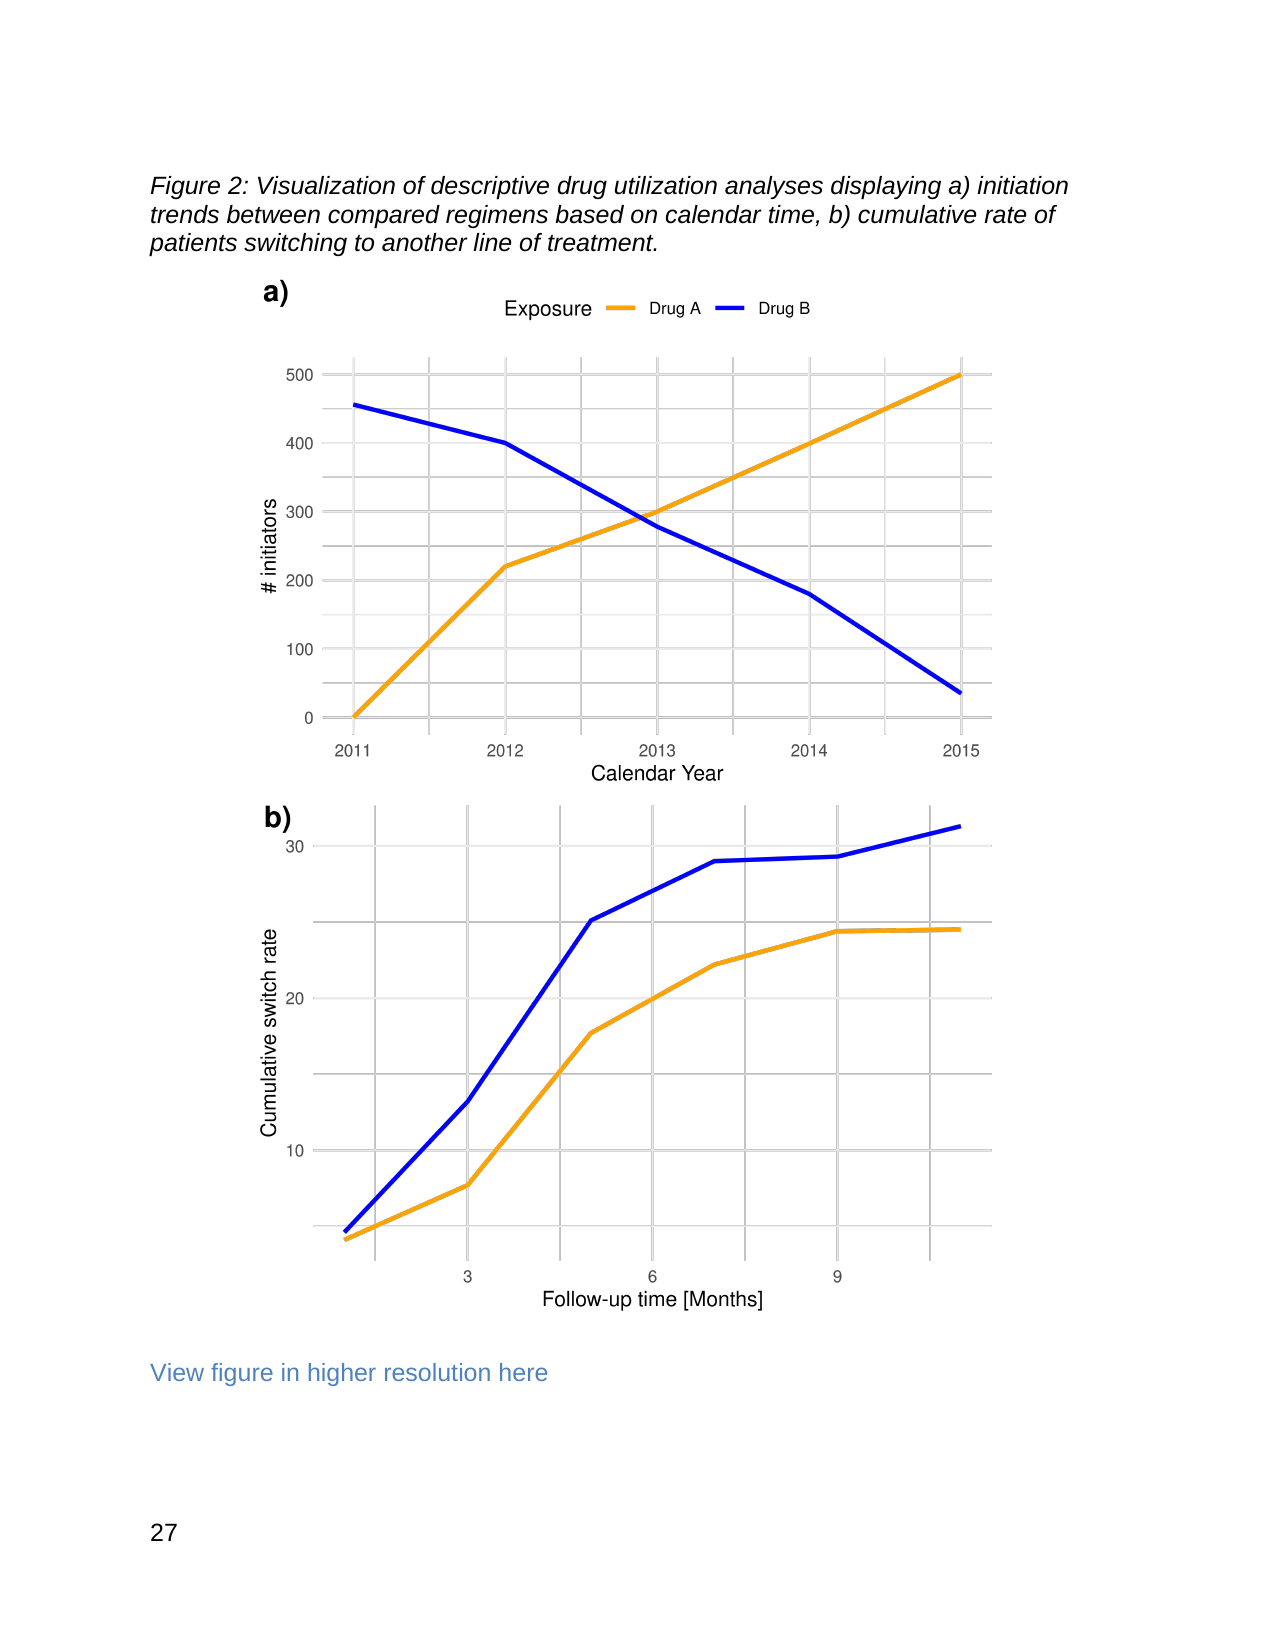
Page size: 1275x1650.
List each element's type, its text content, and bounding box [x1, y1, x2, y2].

picture [250, 269, 1002, 1321]
table_header Figure 2: Visualization of descriptive drug utilization analyses displaying a) initiation trends between compared regimens based on calendar time, b) cumulative rate of patients switching to another line of treatment. [139, 150, 1114, 1339]
text View figure in higher resolution here [150, 1357, 1125, 1386]
